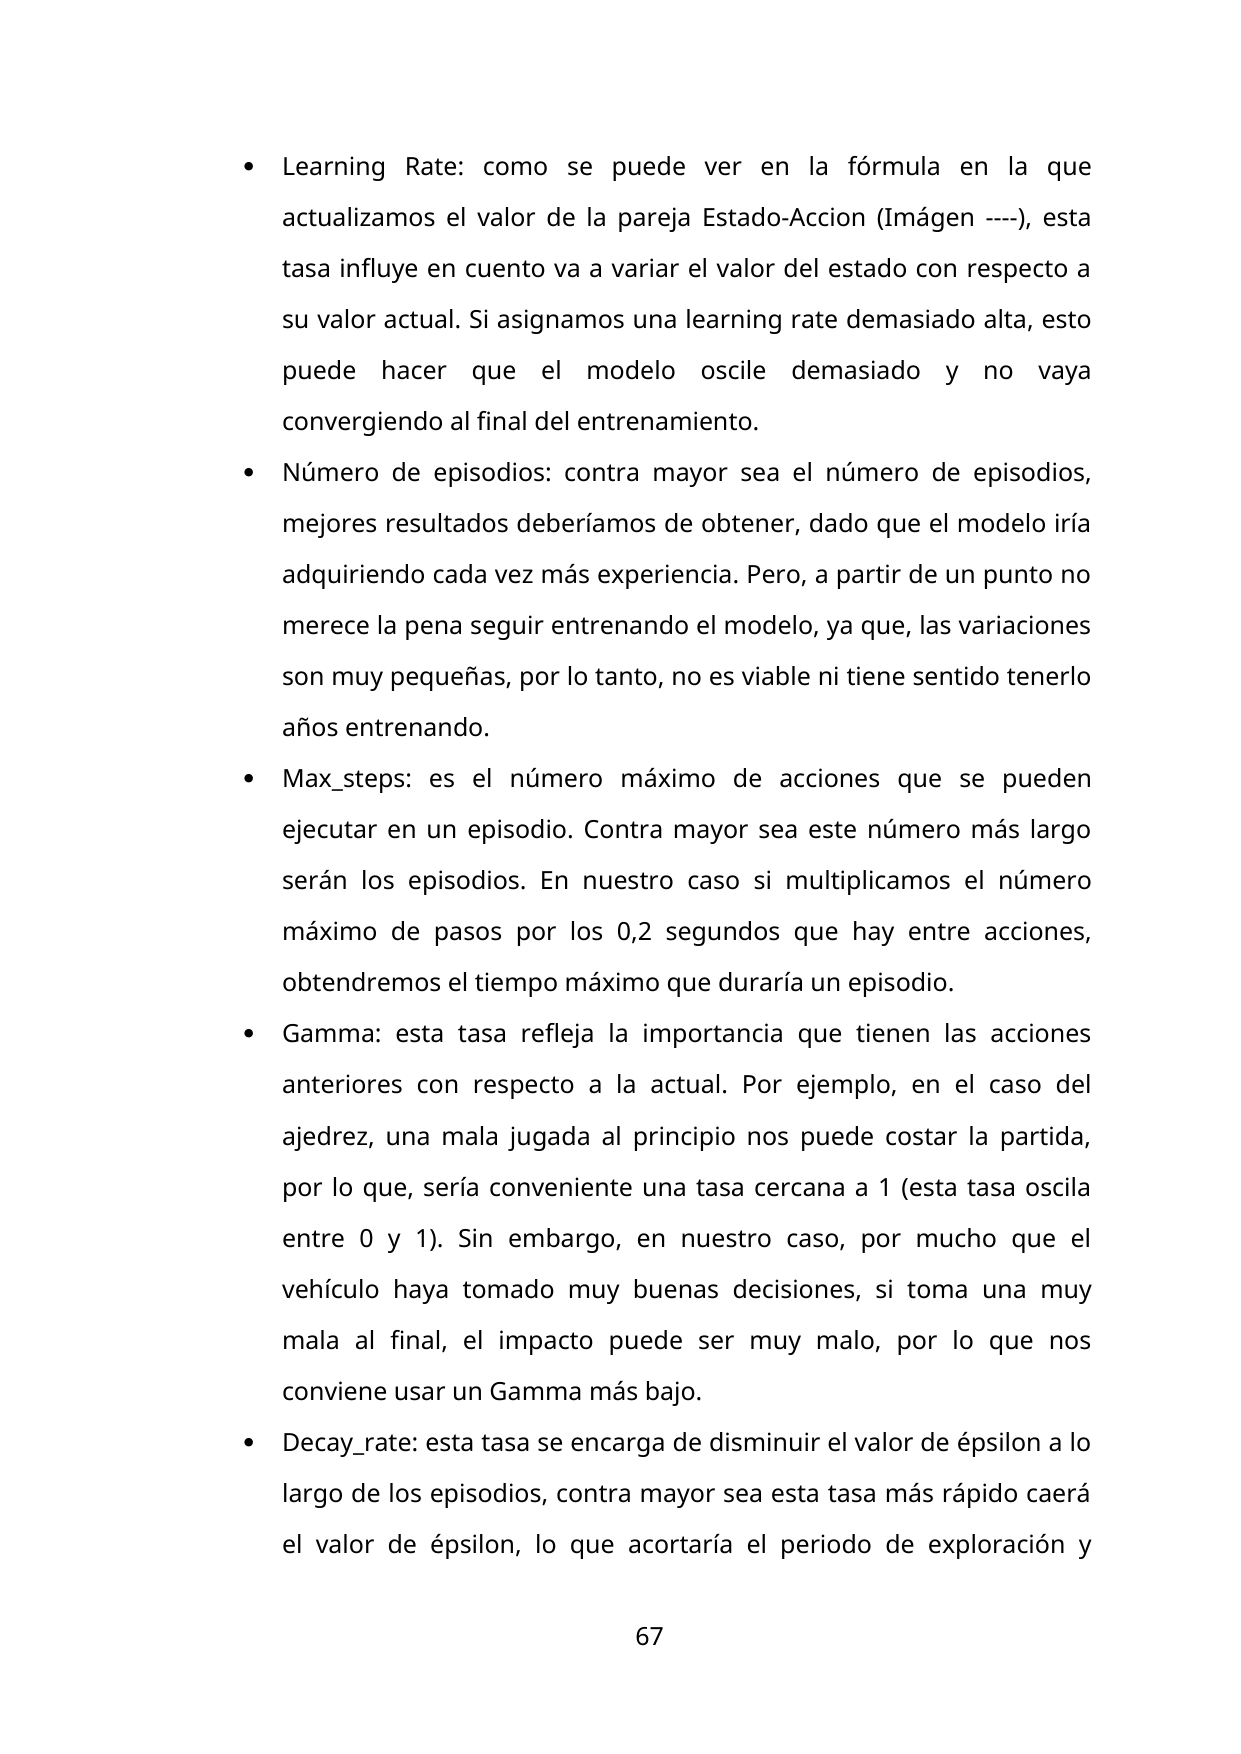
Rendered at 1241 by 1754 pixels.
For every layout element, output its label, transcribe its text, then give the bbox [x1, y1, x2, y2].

list Learning Rate: como se puede ver en la fórmula en la que actualizamos el valor de la pareja Estado-Accion (Imágen ----), esta tasa influye en cuento va a variar el valor del estado con respecto a su valor actual. Si asignamos una learning rate demasiado alta, esto puede hacer que el modelo oscile demasiado y no vaya convergiendo al final del entrenamiento. [244, 148, 1092, 438]
list Número de episodios: contra mayor sea el número de episodios, mejores resultados deberíamos de obtener, dado que el modelo iría adquiriendo cada vez más experiencia. Pero, a partir de un punto no merece la pena seguir entrenando el modelo, ya que, las variaciones son muy pequeñas, por lo tanto, no es viable ni tiene sentido tenerlo años entrenando. [244, 454, 1092, 744]
list Max_steps: es el número máximo de acciones que se pueden ejecutar en un episodio. Contra mayor sea este número más largo serán los episodios. En nuestro caso si multiplicamos el número máximo de pasos por los 0,2 segundos que hay entre acciones, obtendremos el tiempo máximo que duraría un episodio. [244, 761, 1092, 999]
list Gamma: esta tasa refleja la importancia que tienen las acciones anteriores con respecto a la actual. Por ejemplo, en el caso del ajedrez, una mala jugada al principio nos puede costar la partida, por lo que, sería conveniente una tasa cercana a 1 (esta tasa oscila entre 0 y 1). Sin embargo, en nuestro caso, por mucho que el vehículo haya tomado muy buenas decisiones, si toma una muy mala al final, el impacto puede ser muy malo, por lo que nos conviene usar un Gamma más bajo. [244, 1016, 1092, 1407]
